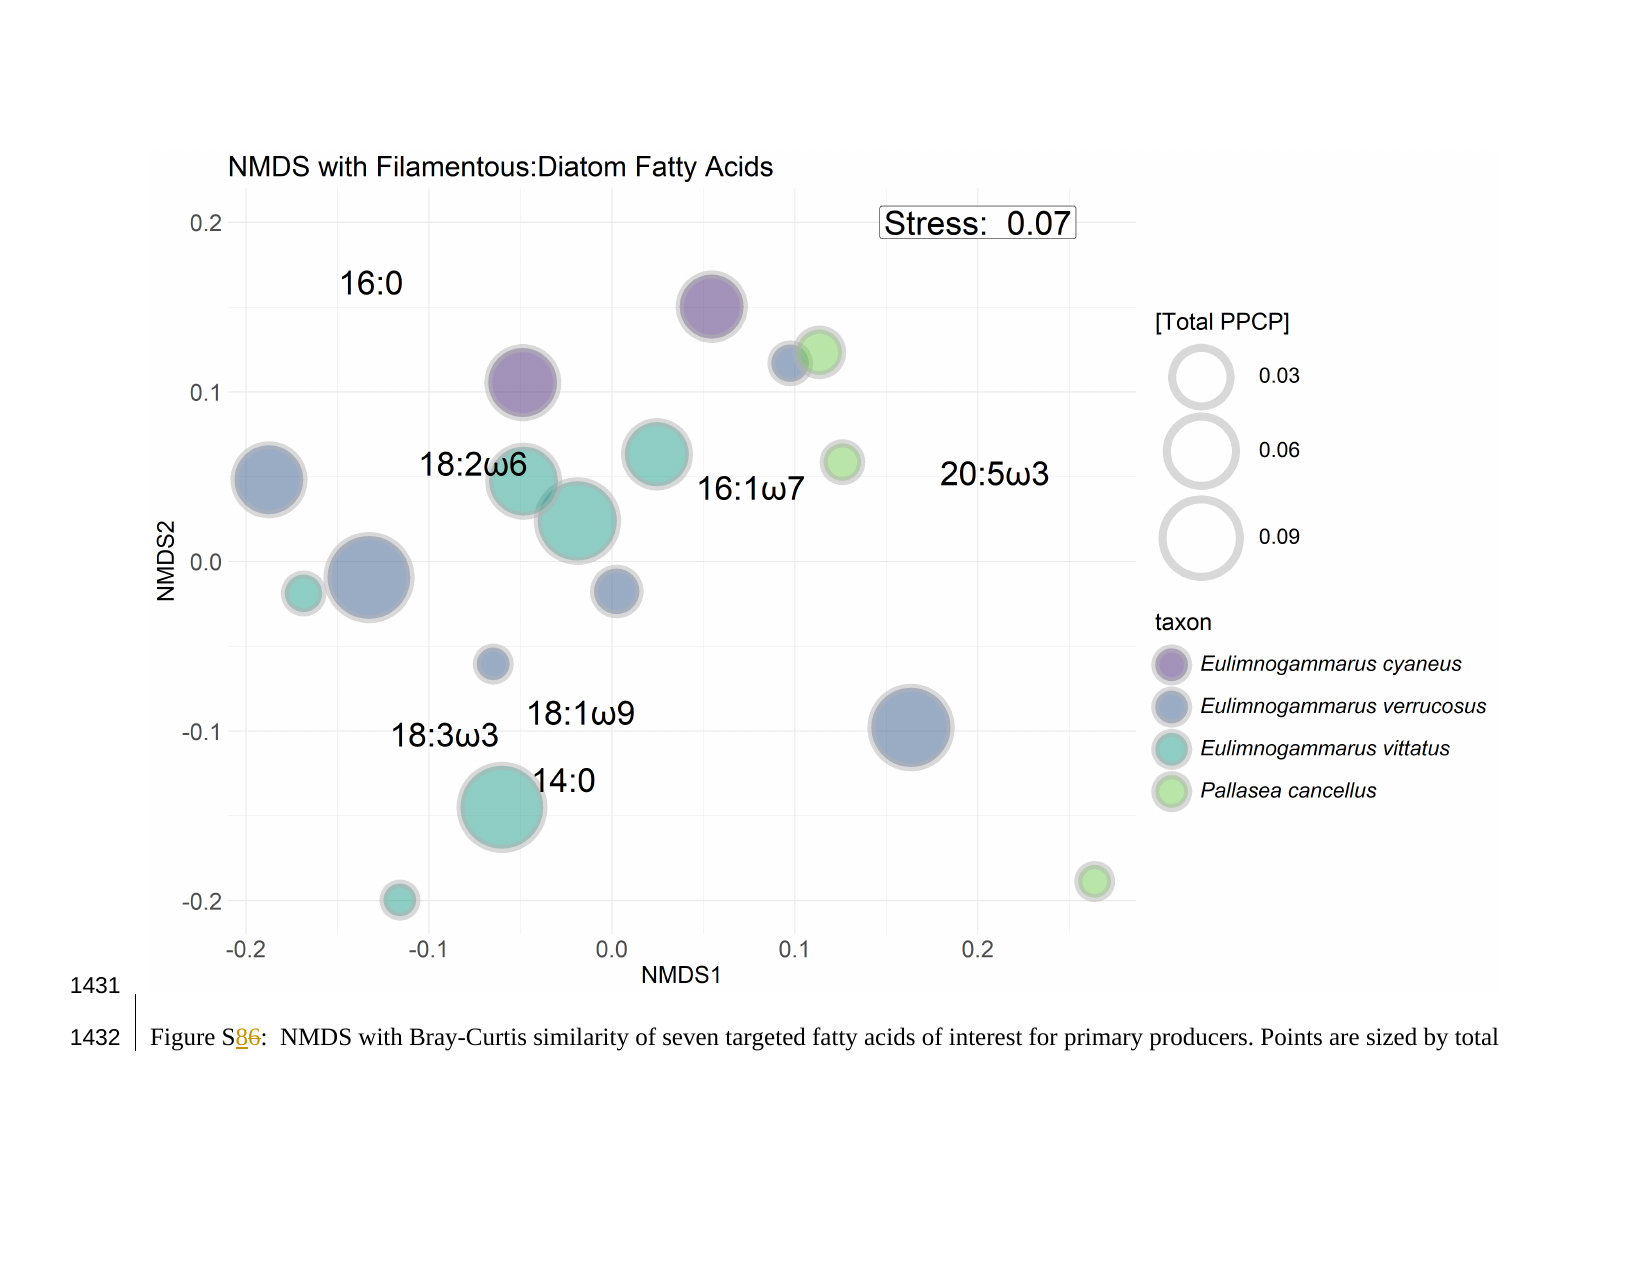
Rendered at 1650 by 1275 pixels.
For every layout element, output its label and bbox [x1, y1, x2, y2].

text [150, 150, 1500, 1051]
picture [150, 150, 1499, 994]
